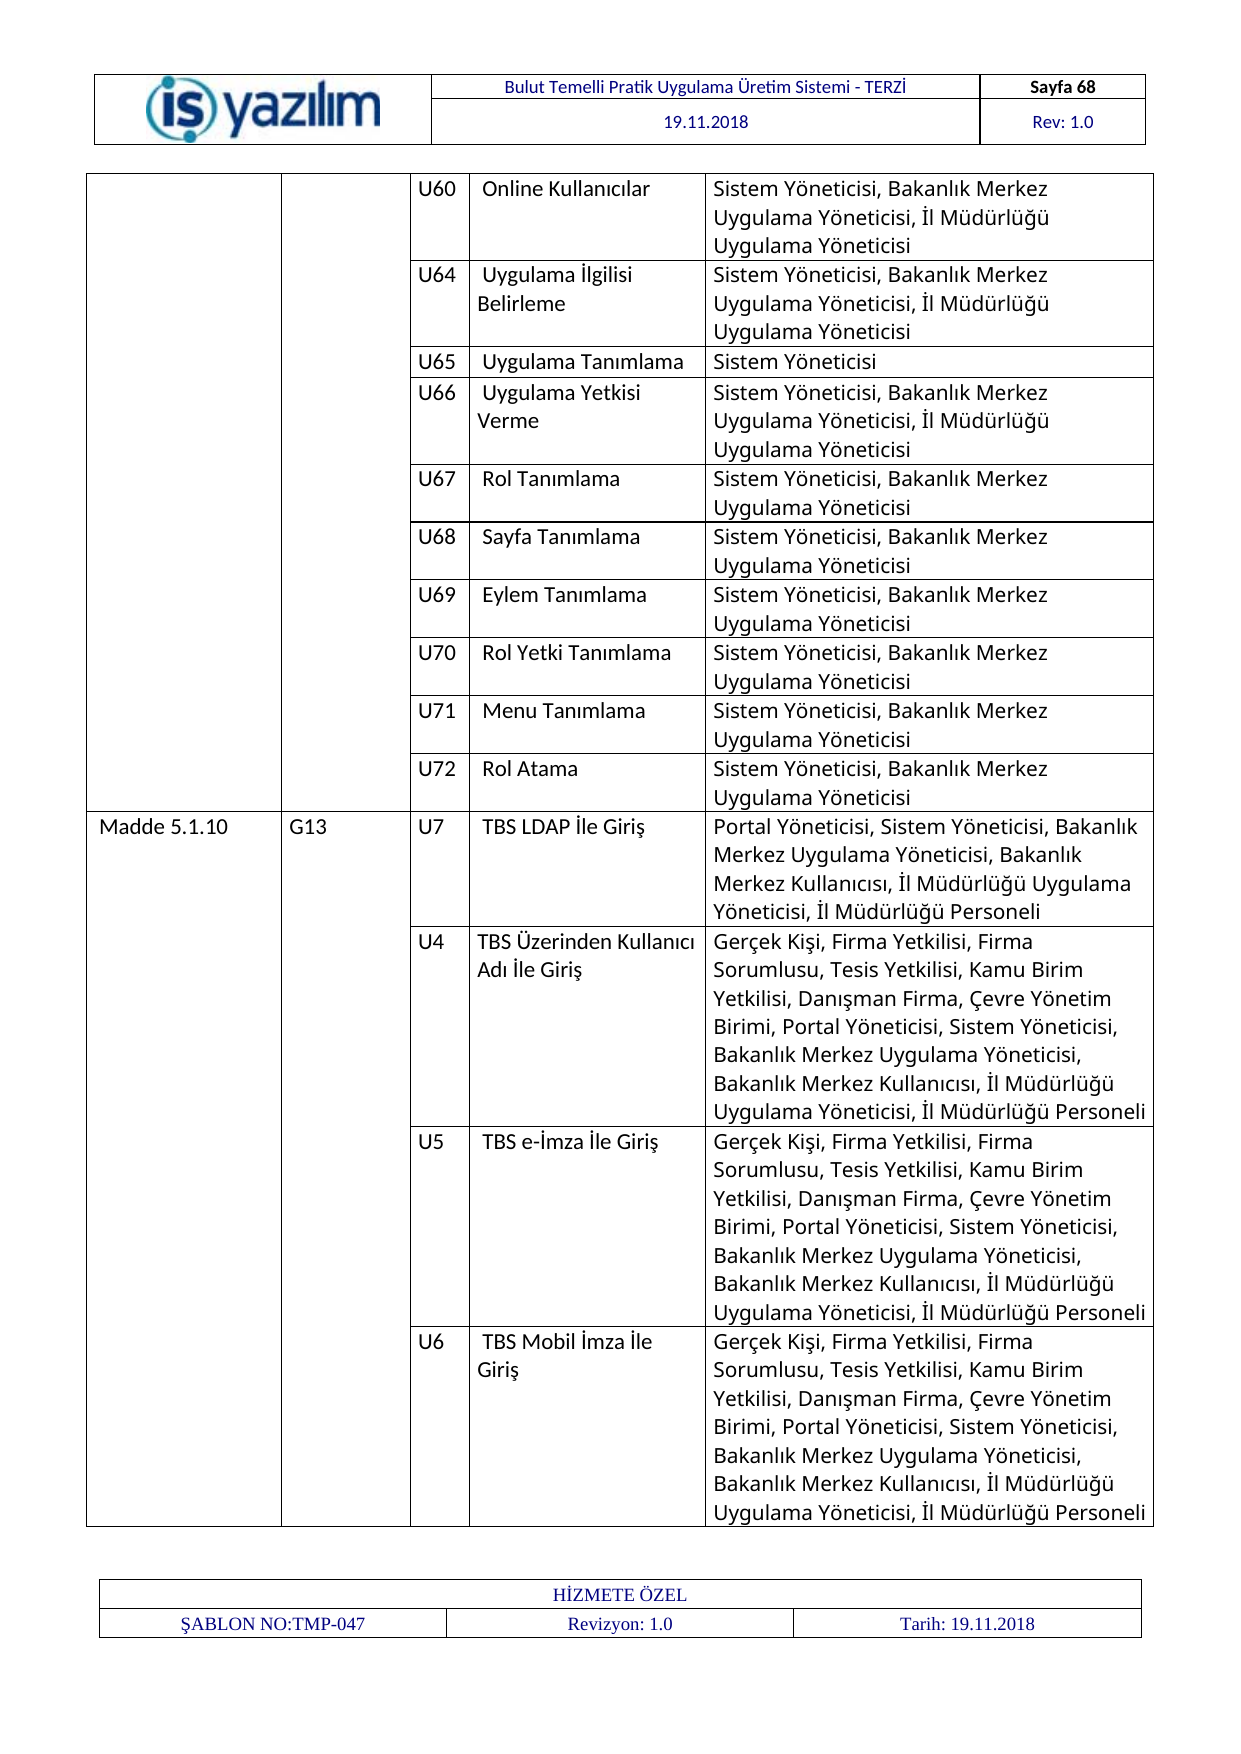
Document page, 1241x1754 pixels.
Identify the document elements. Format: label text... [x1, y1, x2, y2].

picture [146, 75, 380, 143]
table_cell U60 [411, 174, 469, 259]
table_cell Sistem Yöneticisi [706, 347, 1153, 377]
table_cell Gerçek Kişi, Firma Yetkilisi, Firma Sorumlusu, Tesis Yetkilisi, Kamu Birim Yetkilisi, Danışman Firma, Çevre Yönetim Birimi, Portal Yöneticisi, Sistem Yöneticisi, Bakanlık Merkez Uygulama Yöneticisi, Bakanlık Merkez Kullanıcısı, İl Müdürlüğü Uygulama Yöneticisi, İl Müdürlüğü Personeli [706, 1327, 1153, 1526]
table_cell Uygulama Yetkisi Verme [470, 378, 705, 463]
table_cell Sistem Yöneticisi, Bakanlık Merkez Uygulama Yöneticisi, İl Müdürlüğü Uygulama Yöneticisi [706, 261, 1153, 346]
table_cell U70 [411, 638, 469, 695]
table_cell U71 [411, 696, 469, 753]
table_cell Madde 5.1.10 [87, 812, 281, 1526]
table_cell U67 [411, 465, 469, 521]
table_cell Sistem Yöneticisi, Bakanlık Merkez Uygulama Yöneticisi [706, 580, 1153, 637]
table_cell TBS Üzerinden Kullanıcı Adı İle Giriş [470, 927, 705, 1126]
table_cell Sistem Yöneticisi, Bakanlık Merkez Uygulama Yöneticisi [706, 523, 1153, 579]
table_cell Uygulama İlgilisi Belirleme [470, 261, 705, 346]
table_cell U7 [411, 812, 469, 926]
table_cell U65 [411, 347, 469, 377]
table_cell Rol Tanımlama [470, 465, 705, 521]
table_cell Sistem Yöneticisi, Bakanlık Merkez Uygulama Yöneticisi, İl Müdürlüğü Uygulama Yöneticisi [706, 174, 1153, 259]
table_cell Sistem Yöneticisi, Bakanlık Merkez Uygulama Yöneticisi [706, 754, 1153, 811]
table_cell U72 [411, 754, 469, 811]
table_cell Menu Tanımlama [470, 696, 705, 753]
table_cell Sistem Yöneticisi, Bakanlık Merkez Uygulama Yöneticisi [706, 638, 1153, 695]
table_cell Portal Yöneticisi, Sistem Yöneticisi, Bakanlık Merkez Uygulama Yöneticisi, Bakanlık Merkez Kullanıcısı, İl Müdürlüğü Uygulama Yöneticisi, İl Müdürlüğü Personeli [706, 812, 1153, 926]
table_cell Sistem Yöneticisi, Bakanlık Merkez Uygulama Yöneticisi, İl Müdürlüğü Uygulama Yöneticisi [706, 378, 1153, 463]
table_cell U4 [411, 927, 469, 1126]
table_cell U64 [411, 261, 469, 346]
table_cell Online Kullanıcılar [470, 174, 705, 259]
table_cell Sistem Yöneticisi, Bakanlık Merkez Uygulama Yöneticisi [706, 465, 1153, 521]
table_cell U68 [411, 523, 469, 579]
table_cell U69 [411, 580, 469, 637]
table_cell Eylem Tanımlama [470, 580, 705, 637]
table_cell TBS e-İmza İle Giriş [470, 1127, 705, 1326]
table_cell Gerçek Kişi, Firma Yetkilisi, Firma Sorumlusu, Tesis Yetkilisi, Kamu Birim Yetkilisi, Danışman Firma, Çevre Yönetim Birimi, Portal Yöneticisi, Sistem Yöneticisi, Bakanlık Merkez Uygulama Yöneticisi, Bakanlık Merkez Kullanıcısı, İl Müdürlüğü Uygulama Yöneticisi, İl Müdürlüğü Personeli [706, 927, 1153, 1126]
table_cell G13 [282, 812, 410, 1526]
table_cell Uygulama Tanımlama [470, 347, 705, 377]
table_cell TBS LDAP İle Giriş [470, 812, 705, 926]
table_cell U66 [411, 378, 469, 463]
table_cell Sayfa Tanımlama [470, 523, 705, 579]
table_cell Rol Yetki Tanımlama [470, 638, 705, 695]
table_cell Sistem Yöneticisi, Bakanlık Merkez Uygulama Yöneticisi [706, 696, 1153, 753]
table_cell U6 [411, 1327, 469, 1526]
table_cell Gerçek Kişi, Firma Yetkilisi, Firma Sorumlusu, Tesis Yetkilisi, Kamu Birim Yetkilisi, Danışman Firma, Çevre Yönetim Birimi, Portal Yöneticisi, Sistem Yöneticisi, Bakanlık Merkez Uygulama Yöneticisi, Bakanlık Merkez Kullanıcısı, İl Müdürlüğü Uygulama Yöneticisi, İl Müdürlüğü Personeli [706, 1127, 1153, 1326]
table_cell U5 [411, 1127, 469, 1326]
table_cell TBS Mobil İmza İle Giriş [470, 1327, 705, 1526]
table_cell Rol Atama [470, 754, 705, 811]
